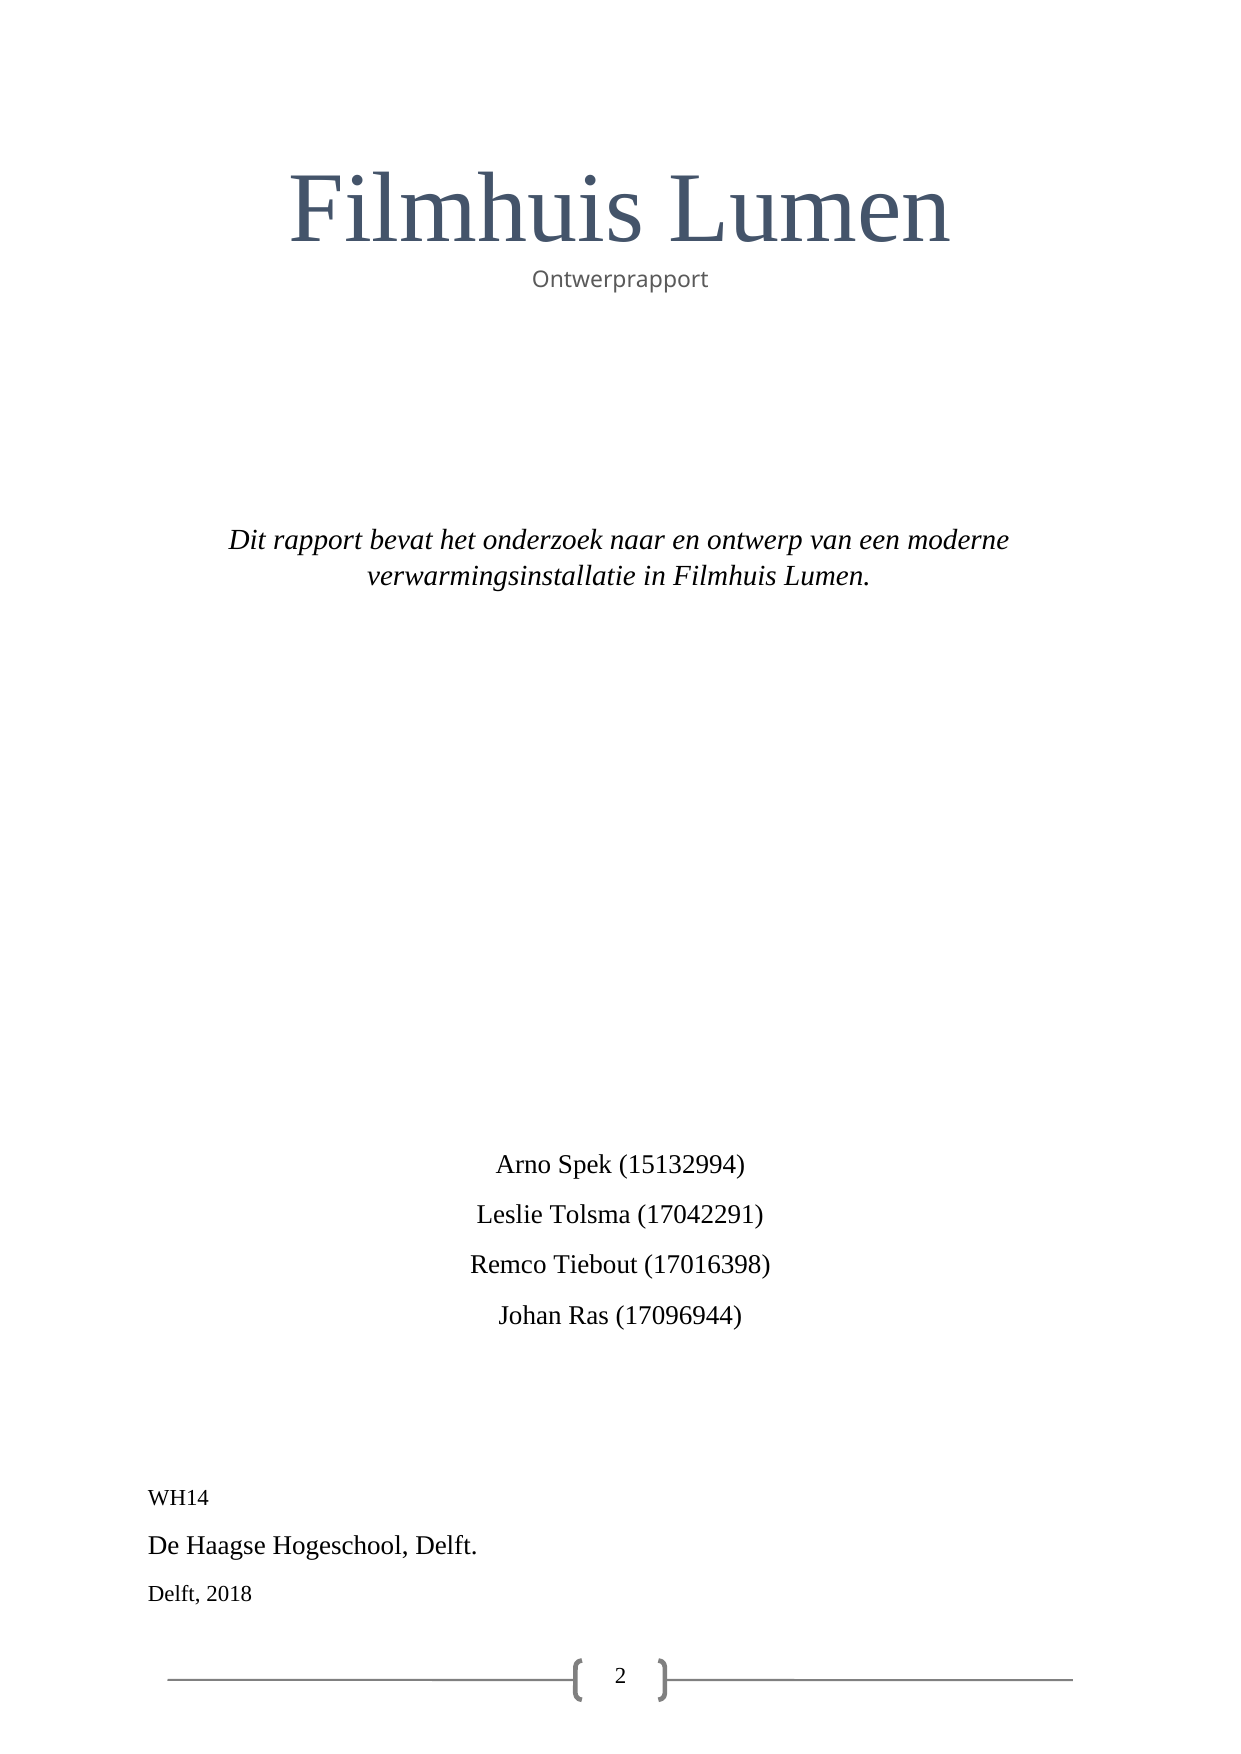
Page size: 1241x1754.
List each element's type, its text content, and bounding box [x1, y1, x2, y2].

text Dit rapport bevat het onderzoek naar en ontwerp van een moderne verwarmingsinstallatie in Filmhuis Lumen. [148, 522, 1093, 591]
title Filmhuis Lumen [148, 148, 1093, 263]
text Johan Ras (17096944) [148, 1299, 1093, 1330]
text De Haagse Hogeschool, Delft. [148, 1529, 1093, 1561]
subtitle Ontwerprapport [148, 263, 1093, 294]
text Leslie Tolsma (17042291) [148, 1198, 1093, 1229]
text WH14 [148, 1484, 1093, 1511]
text Remco Tiebout (17016398) [148, 1248, 1093, 1280]
text Delft, 2018 [148, 1579, 1093, 1606]
text Arno Spek (15132994) [148, 980, 1093, 1179]
